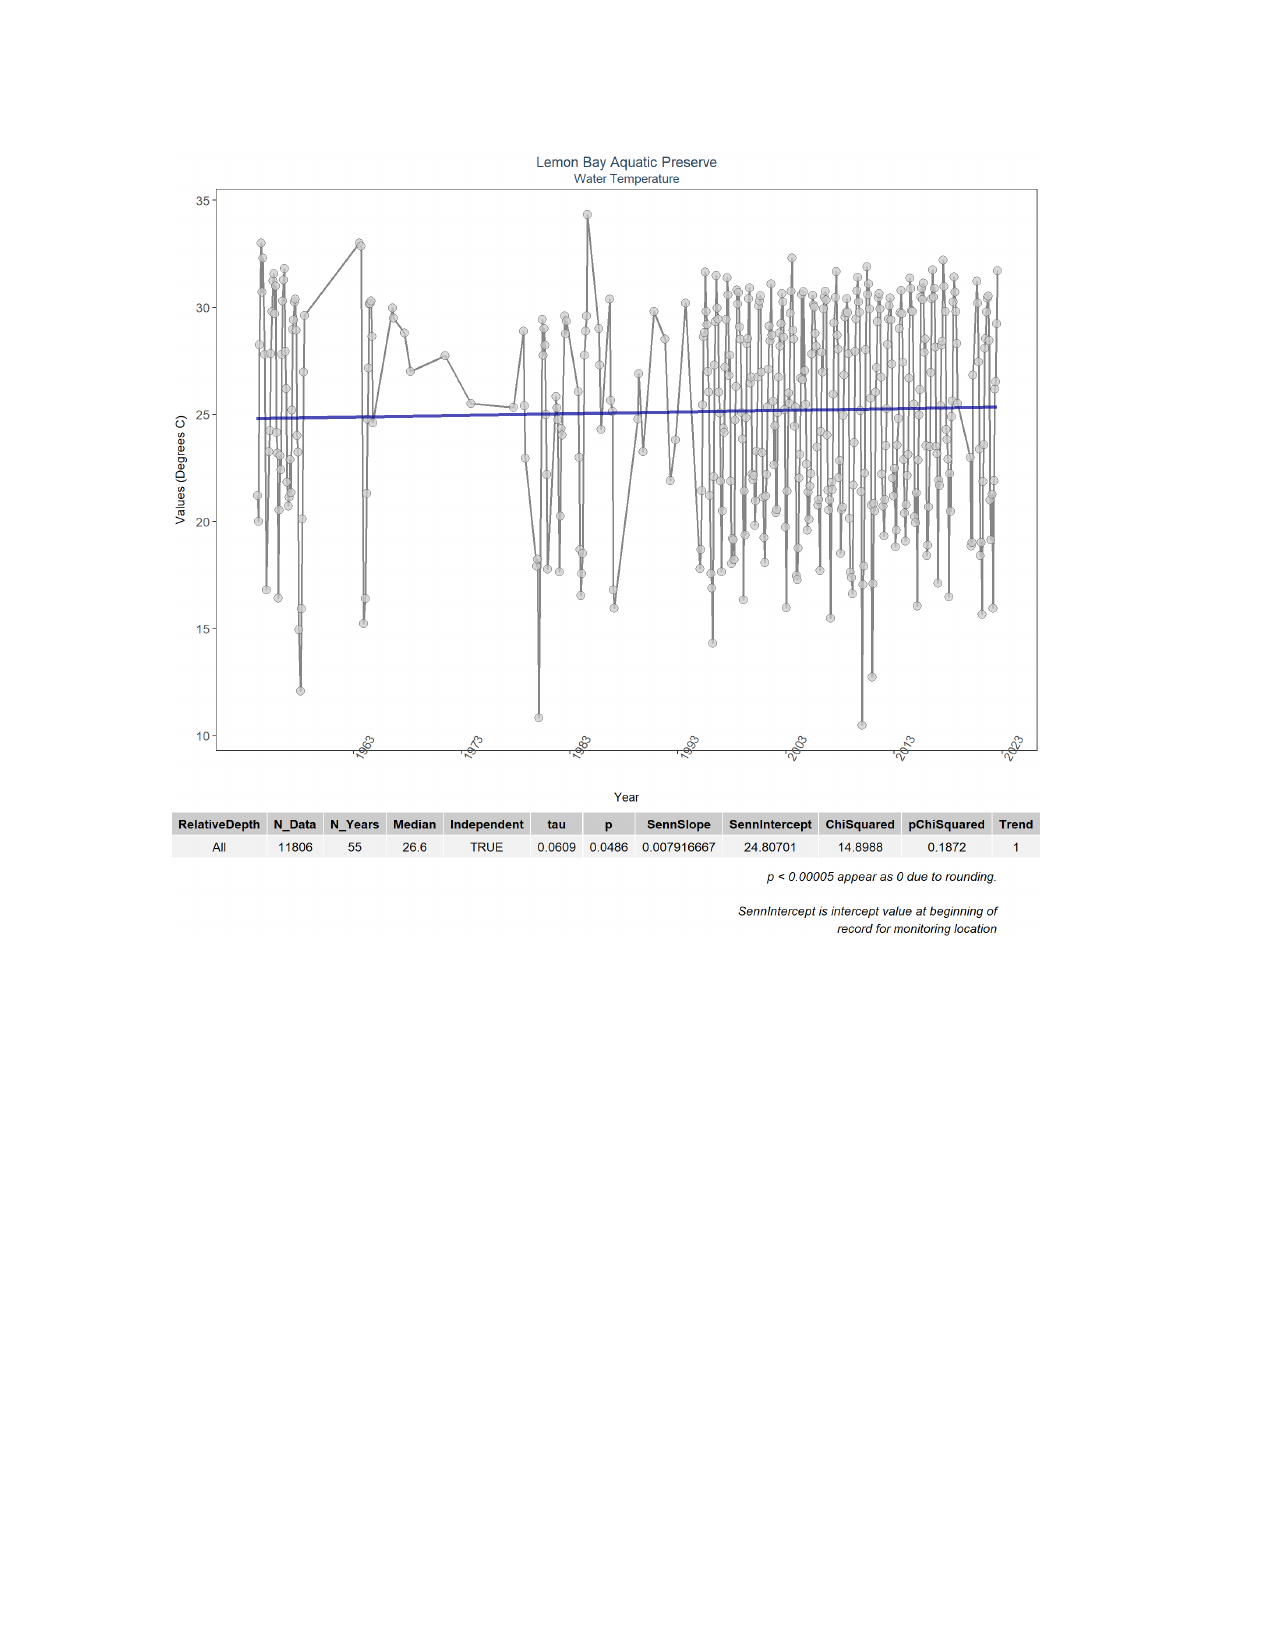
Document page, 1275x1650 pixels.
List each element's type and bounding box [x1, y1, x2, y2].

picture [168, 150, 1044, 938]
